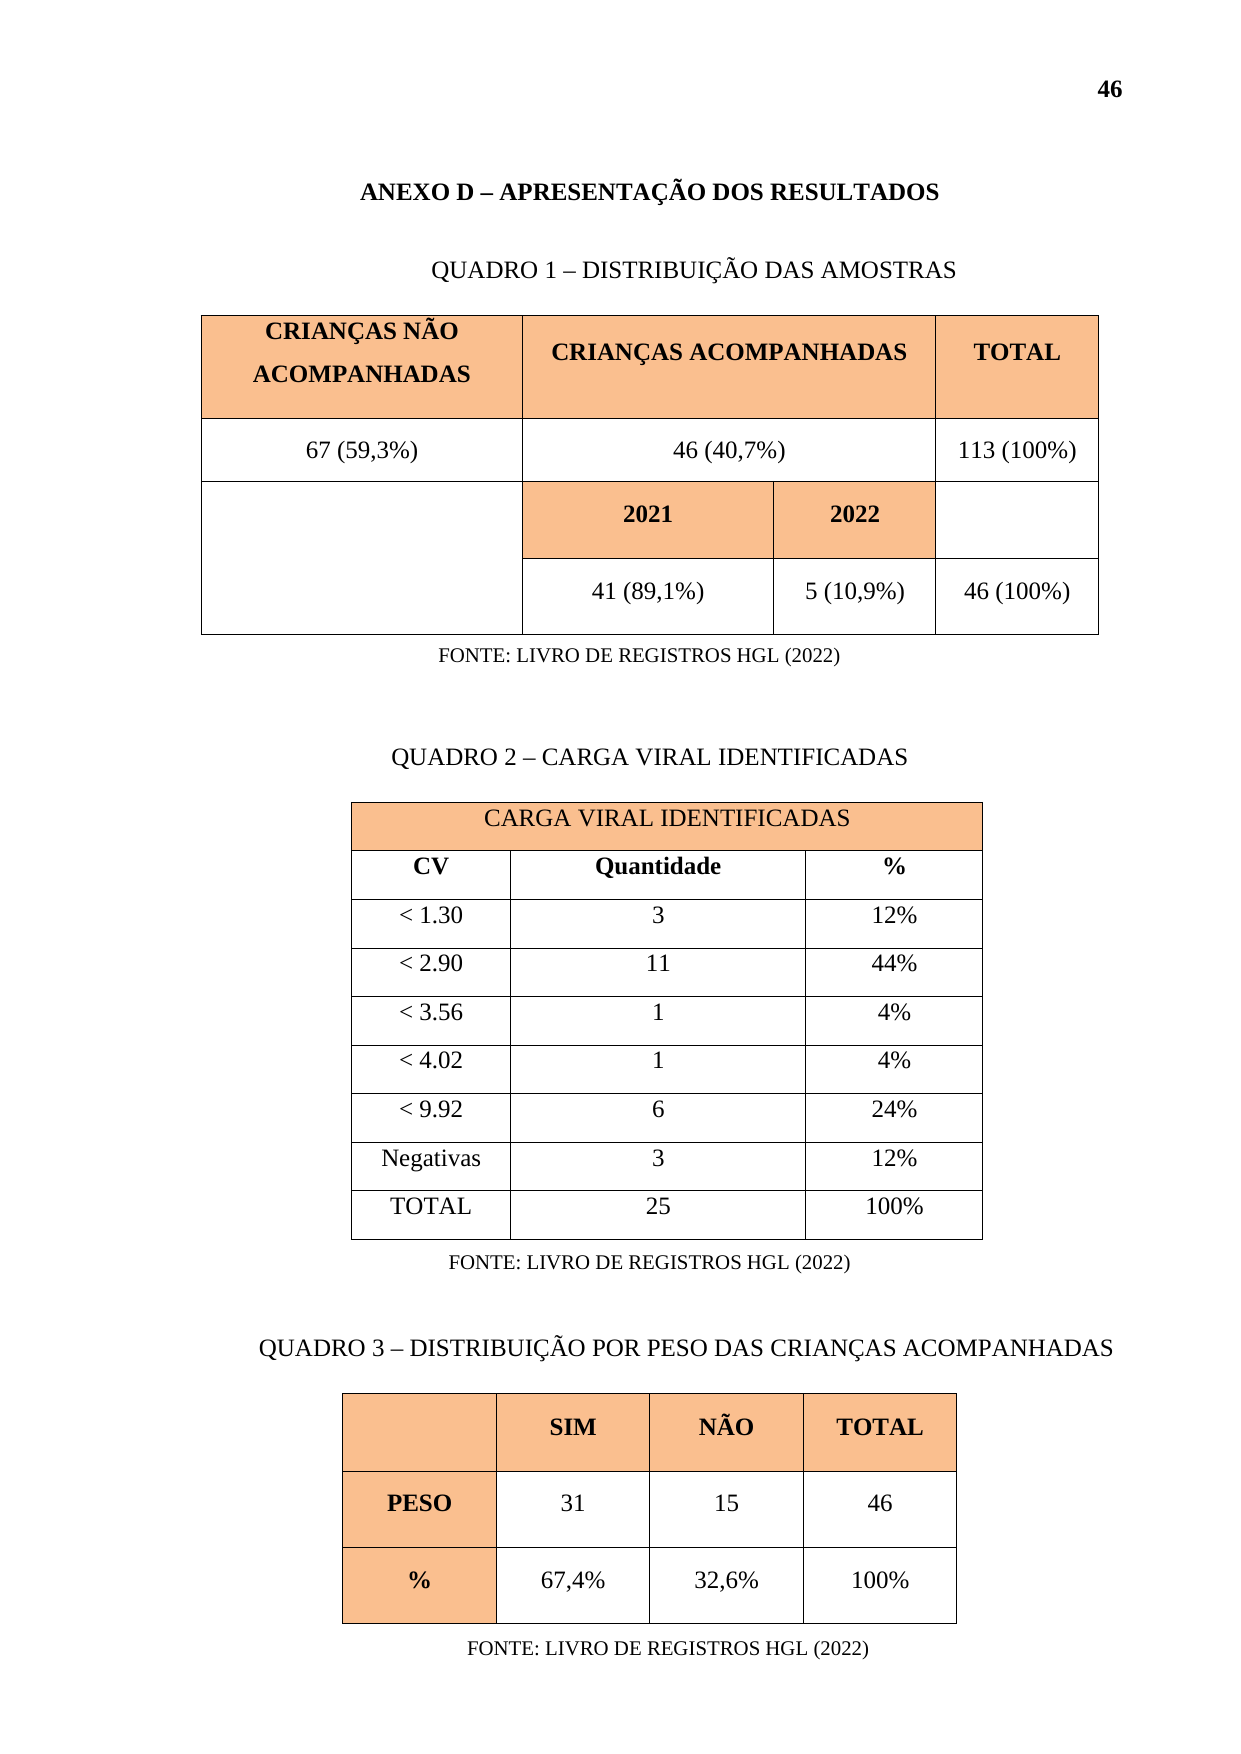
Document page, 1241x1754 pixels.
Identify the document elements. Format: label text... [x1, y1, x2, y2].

table_cell 46 (40,7%) [523, 419, 935, 481]
table_header TOTAL [936, 316, 1098, 418]
table_cell < 9.92 [352, 1094, 510, 1142]
table_header CARGA VIRAL IDENTIFICADAS [352, 803, 982, 850]
table_cell 100% [806, 1191, 982, 1239]
table_cell 46 (100%) [936, 559, 1098, 634]
table_cell 24% [806, 1094, 982, 1142]
table_cell 113 (100%) [936, 419, 1098, 481]
table_cell 32,6% [650, 1548, 803, 1623]
table_cell 2021 [523, 482, 773, 558]
table_cell < 4.02 [352, 1046, 510, 1093]
table_header SIM [497, 1394, 649, 1471]
table_cell < 2.90 [352, 949, 510, 996]
table_cell Negativas [352, 1143, 510, 1190]
table_cell 31 [497, 1472, 649, 1547]
table_cell 41 (89,1%) [523, 559, 773, 634]
table_header [343, 1394, 496, 1471]
list QUADRO 2 – CARGA VIRAL IDENTIFICADAS [177, 742, 1122, 771]
table_cell 100% [804, 1548, 956, 1623]
table_cell 12% [806, 1143, 982, 1190]
table_cell 5 (10,9%) [774, 559, 935, 634]
table_cell 3 [511, 1143, 805, 1190]
table_cell 12% [806, 900, 982, 947]
table_cell 6 [511, 1094, 805, 1142]
text QUADRO 3 – DISTRIBUIÇÃO POR PESO DAS CRIANÇAS ACOMPANHADAS [251, 1333, 1122, 1362]
table_cell 1 [511, 1046, 805, 1093]
table_header CRIANÇAS ACOMPANHADAS [523, 316, 935, 418]
table_cell 67 (59,3%) [202, 419, 522, 481]
table_cell [202, 482, 522, 634]
table_header TOTAL [804, 1394, 956, 1471]
table_cell PESO [343, 1472, 496, 1547]
table_header CRIANÇAS NÃO ACOMPANHADAS [202, 316, 522, 418]
table_cell [936, 482, 1098, 558]
table_cell 25 [511, 1191, 805, 1239]
table_cell 44% [806, 949, 982, 996]
table_header NÃO [650, 1394, 803, 1471]
table_cell 3 [511, 900, 805, 947]
table_cell < 3.56 [352, 997, 510, 1044]
table_cell 4% [806, 997, 982, 1044]
table_cell 11 [511, 949, 805, 996]
table_cell CV [352, 851, 510, 899]
table_cell 46 [804, 1472, 956, 1547]
text QUADRO 1 – DISTRIBUIÇÃO DAS AMOSTRAS [177, 255, 1122, 284]
table_cell 4% [806, 1046, 982, 1093]
table_cell 2022 [774, 482, 935, 558]
table_cell 67,4% [497, 1548, 649, 1623]
table_cell 15 [650, 1472, 803, 1547]
table_cell 1 [511, 997, 805, 1044]
subtitle ANEXO D – APRESENTAÇÃO DOS RESULTADOS [177, 177, 1122, 206]
table_cell TOTAL [352, 1191, 510, 1239]
table_cell Quantidade [511, 851, 805, 899]
table_cell < 1.30 [352, 900, 510, 947]
table_cell % [343, 1548, 496, 1623]
table_cell % [806, 851, 982, 899]
